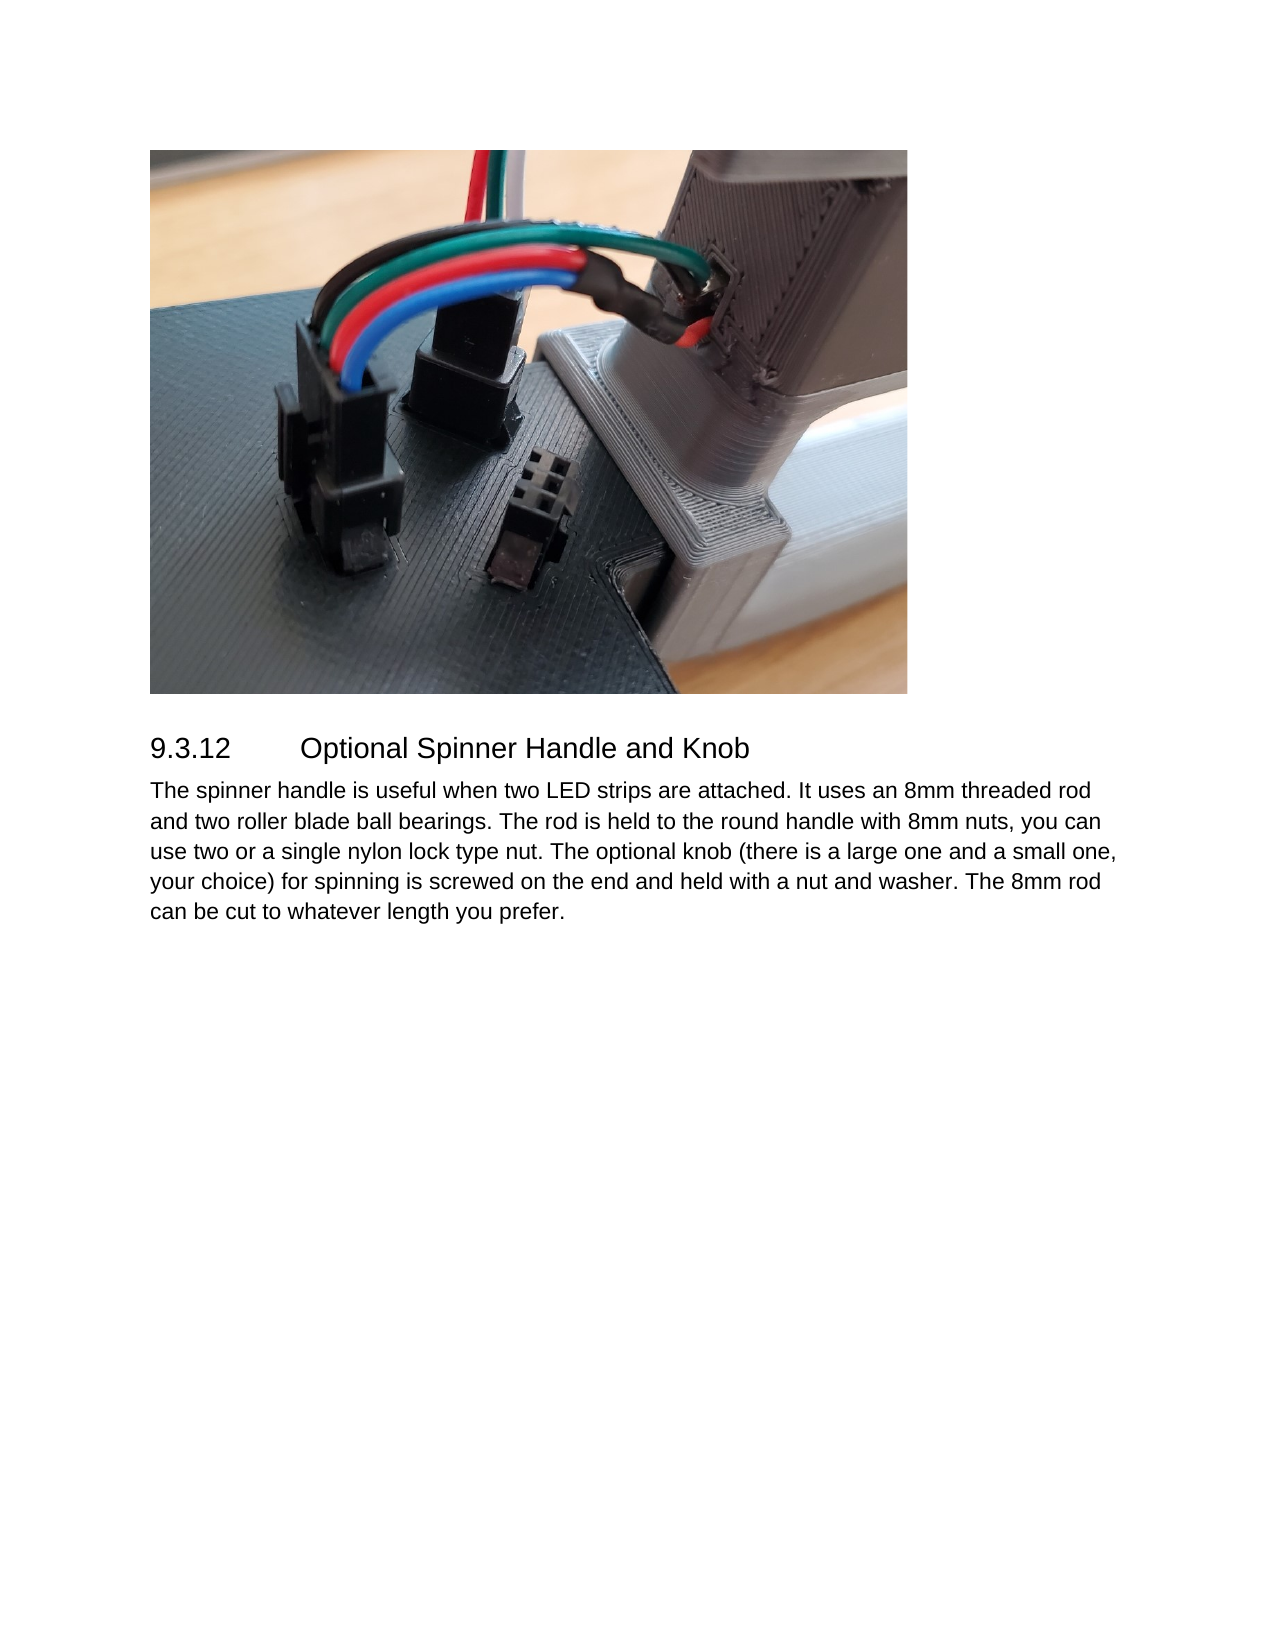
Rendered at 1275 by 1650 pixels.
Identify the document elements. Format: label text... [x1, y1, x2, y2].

text The spinner handle is useful when two LED strips are attached. It uses an 8mm threaded rod and two roller blade ball bearings. The rod is held to the round handle with 8mm nuts, you can use two or a single nylon lock type nut. The optional knob (there is a large one and a small one, your choice) for spinning is screwed on the end and held with a nut and washer. The 8mm rod can be cut to whatever length you prefer. [150, 777, 1125, 925]
picture [150, 150, 908, 694]
subtitle Optional Spinner Handle and Knob [150, 731, 1125, 764]
